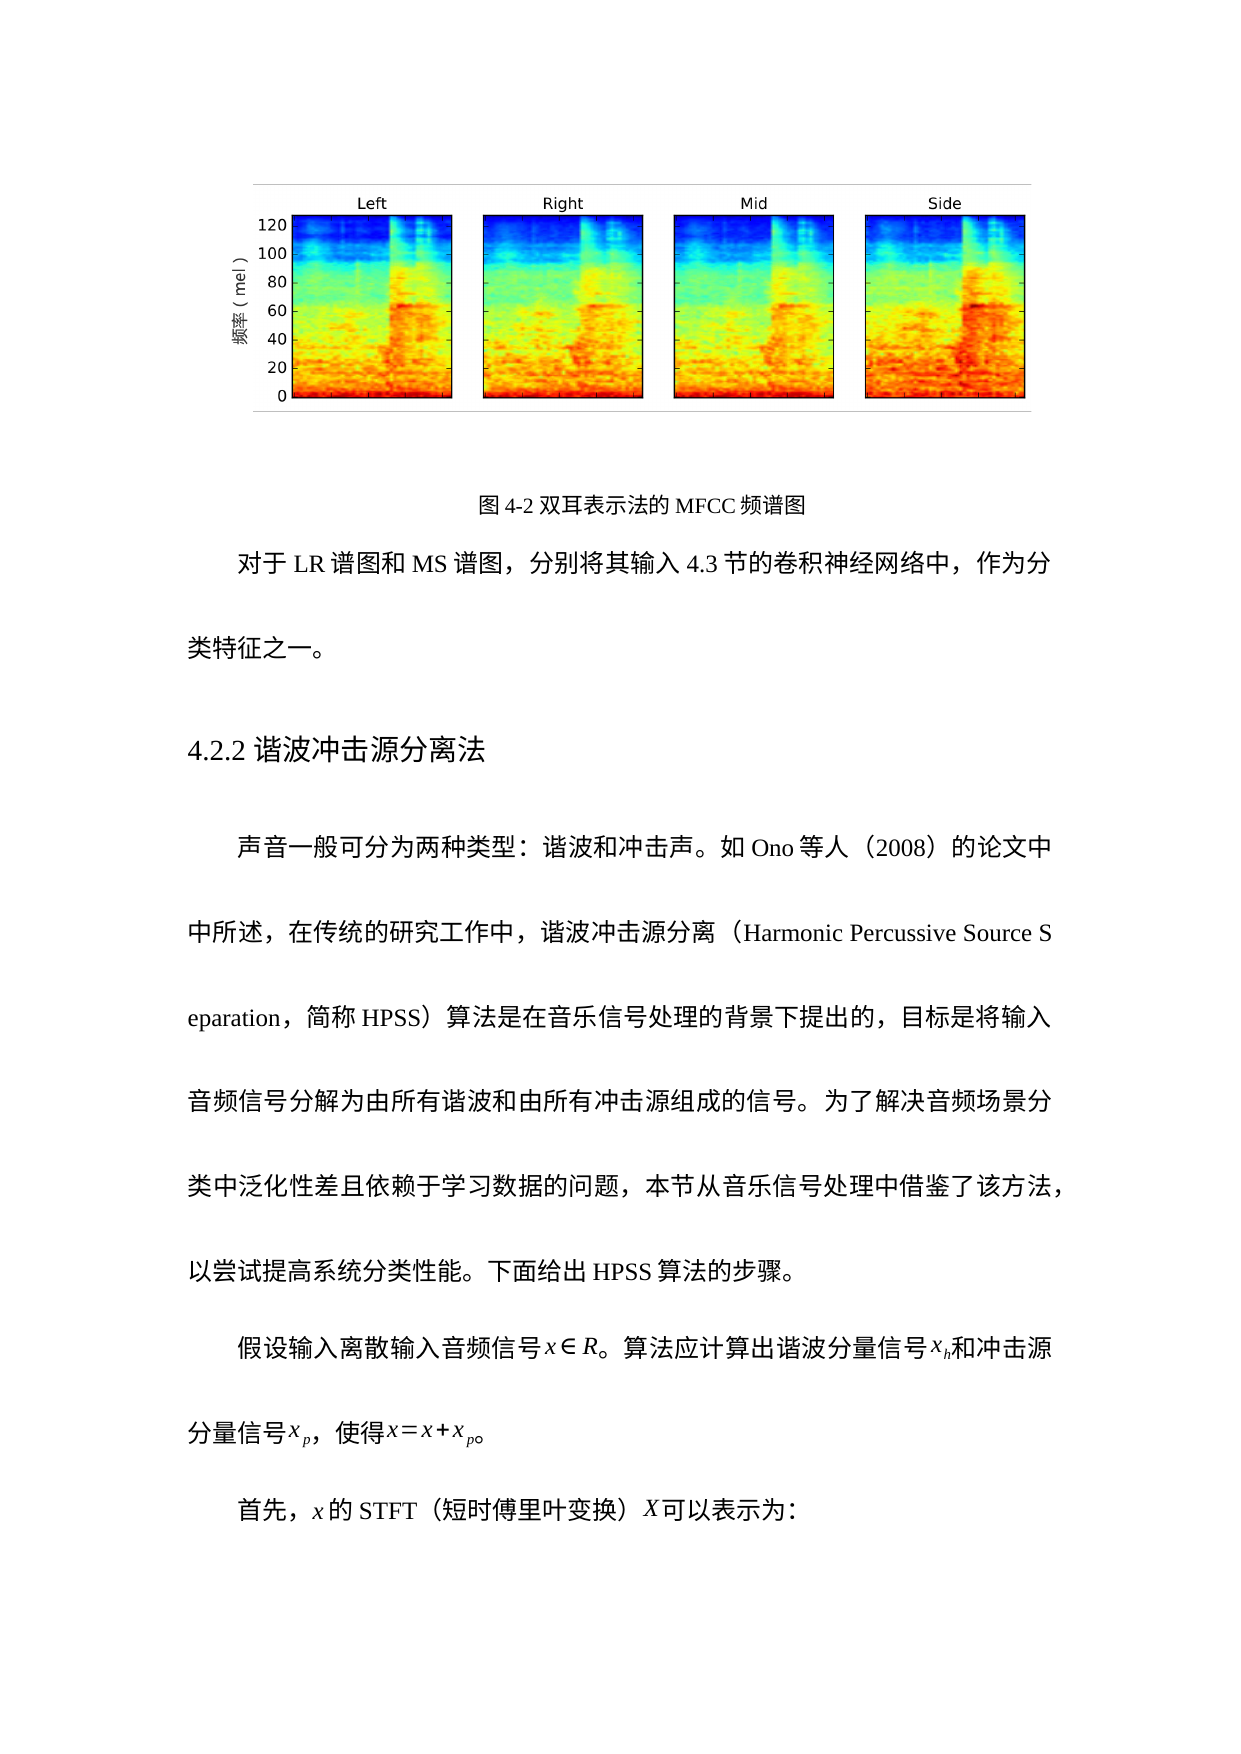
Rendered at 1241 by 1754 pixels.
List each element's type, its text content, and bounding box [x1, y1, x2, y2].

text 声音一般可分为两种类型：谐波和冲击声。如Ono等人（2008）的论文中中所述，在传统的研究工作中，谐波冲击源分离（Harmonic Percussive Source Separation，简称HPSS）算法是在音乐信号处理的背景下提出的，目标是将输入音频信号分解为由所有谐波和由所有冲击源组成的信号。为了解决音频场景分类中泛化性差且依赖于学习数据的问题，本节从音乐信号处理中借鉴了该方法，以尝试提高系统分类性能。下面给出HPSS算法的步骤。 [187, 811, 1053, 1304]
text 对于LR谱图和MS谱图，分别将其输入4.3节的卷积神经网络中，作为分类特征之一。 [187, 527, 1053, 680]
subtitle 4.2.2 谐波冲击源分离法 [187, 714, 1053, 782]
picture [208, 163, 1032, 439]
subtitle 图4-2 双耳表示法的MFCC频谱图 [187, 487, 1053, 521]
text 假设输入离散输入音频信号。算法应计算出谐波分量信号和冲击源分量信号，使得。 [187, 1313, 1053, 1466]
text 首先，x的STFT（短时傅里叶变换）可以表示为： [187, 1475, 1053, 1543]
